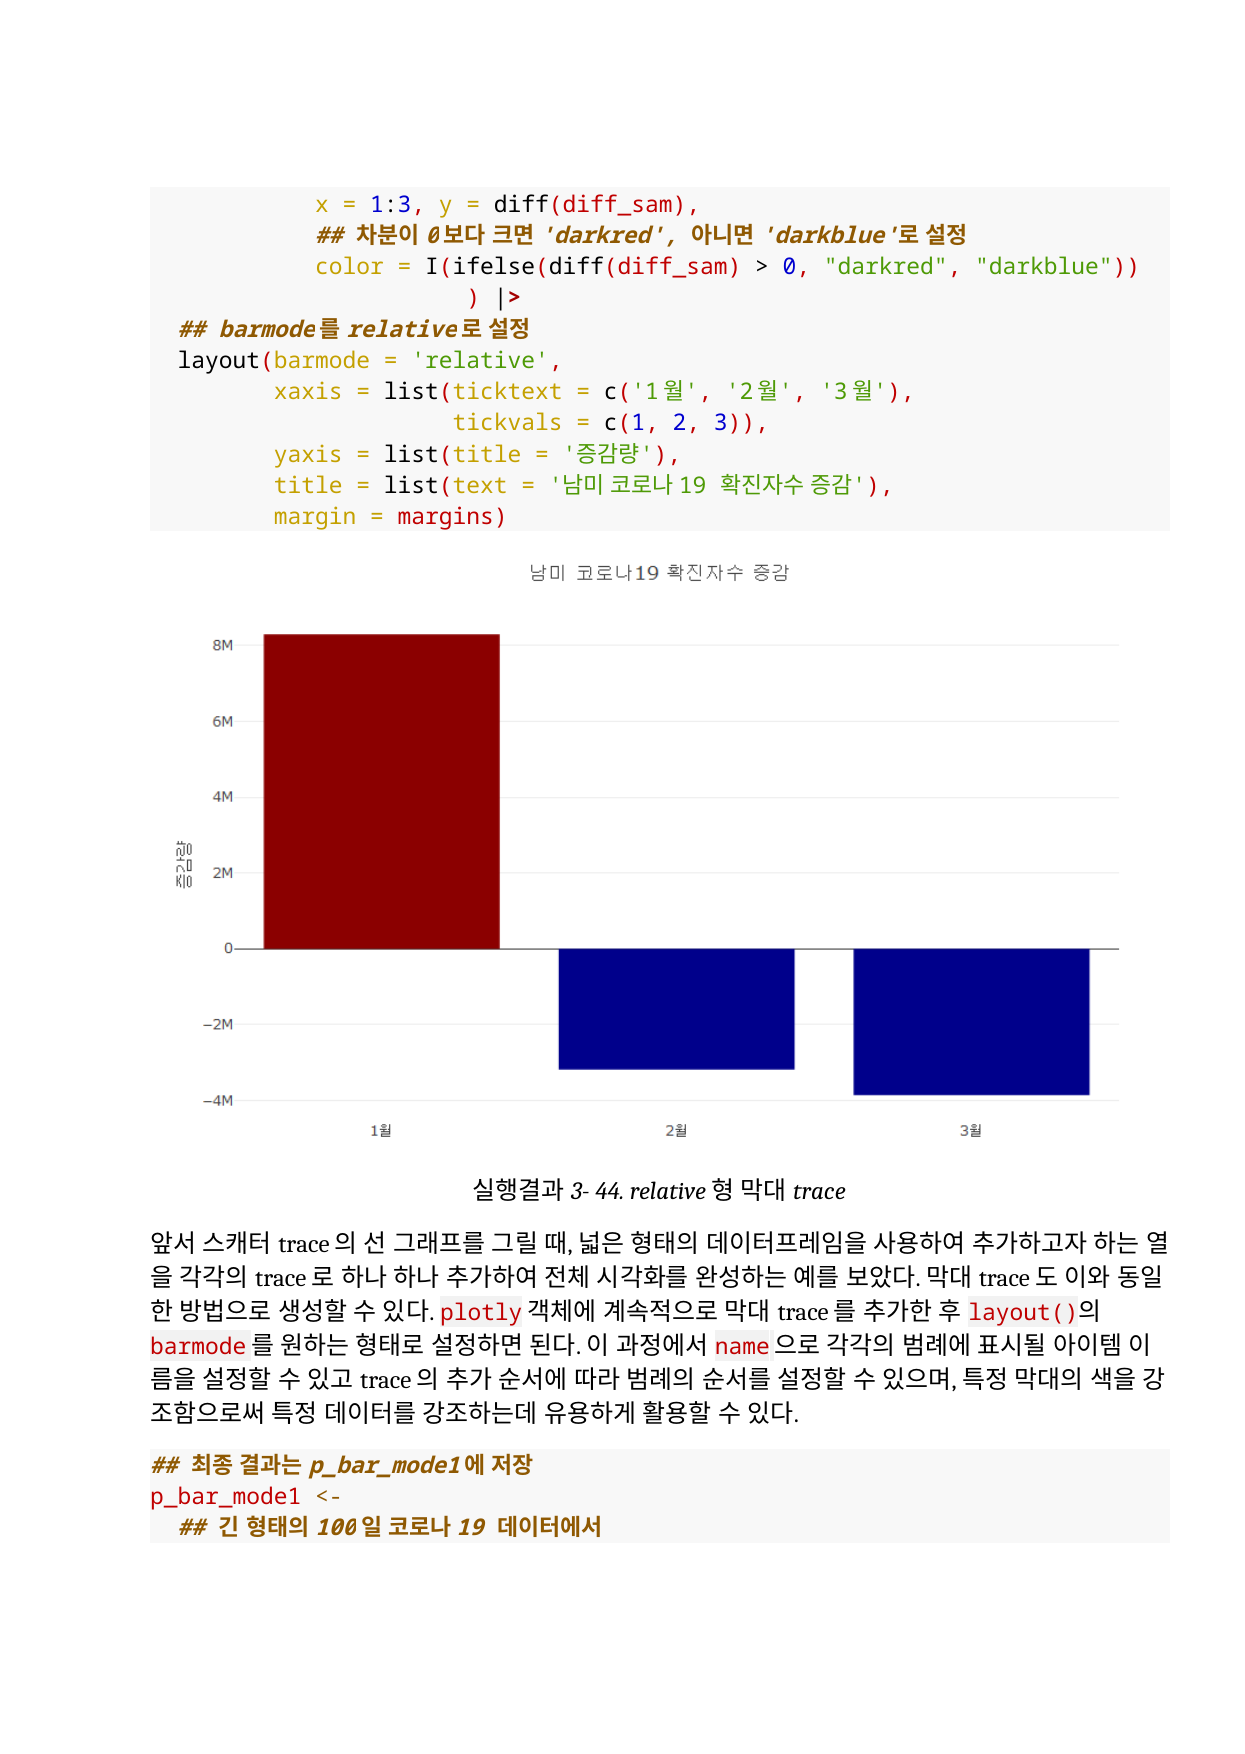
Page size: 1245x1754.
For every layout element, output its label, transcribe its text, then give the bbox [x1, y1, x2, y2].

text 앞서 스캐터 trace의 선 그래프를 그릴 때, 넓은 형태의 데이터프레임을 사용하여 추가하고자 하는 열을 각각의 trace로 하나 하나 추가하여 전체 시각화를 완성하는 예를 보았다. 막대 trace도 이와 동일한 방법으로 생성할 수 있다. plotly 객체에 계속적으로 막대 trace를 추가한 후 layout()의 barmode를 원하는 형태로 설정하면 된다. 이 과정에서 name으로 각각의 범례에 표시될 아이템 이름을 설정할 수 있고 trace의 추가 순서에 따라 범례의 순서를 설정할 수 있으며, 특정 막대의 색을 강조함으로써 특정 데이터를 강조하는데 유용하게 활용할 수 있다. [150, 1226, 1170, 1430]
picture [172, 552, 1148, 1152]
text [150, 187, 1170, 531]
text 실행결과 3- . relative형 막대 trace [150, 1173, 1170, 1207]
